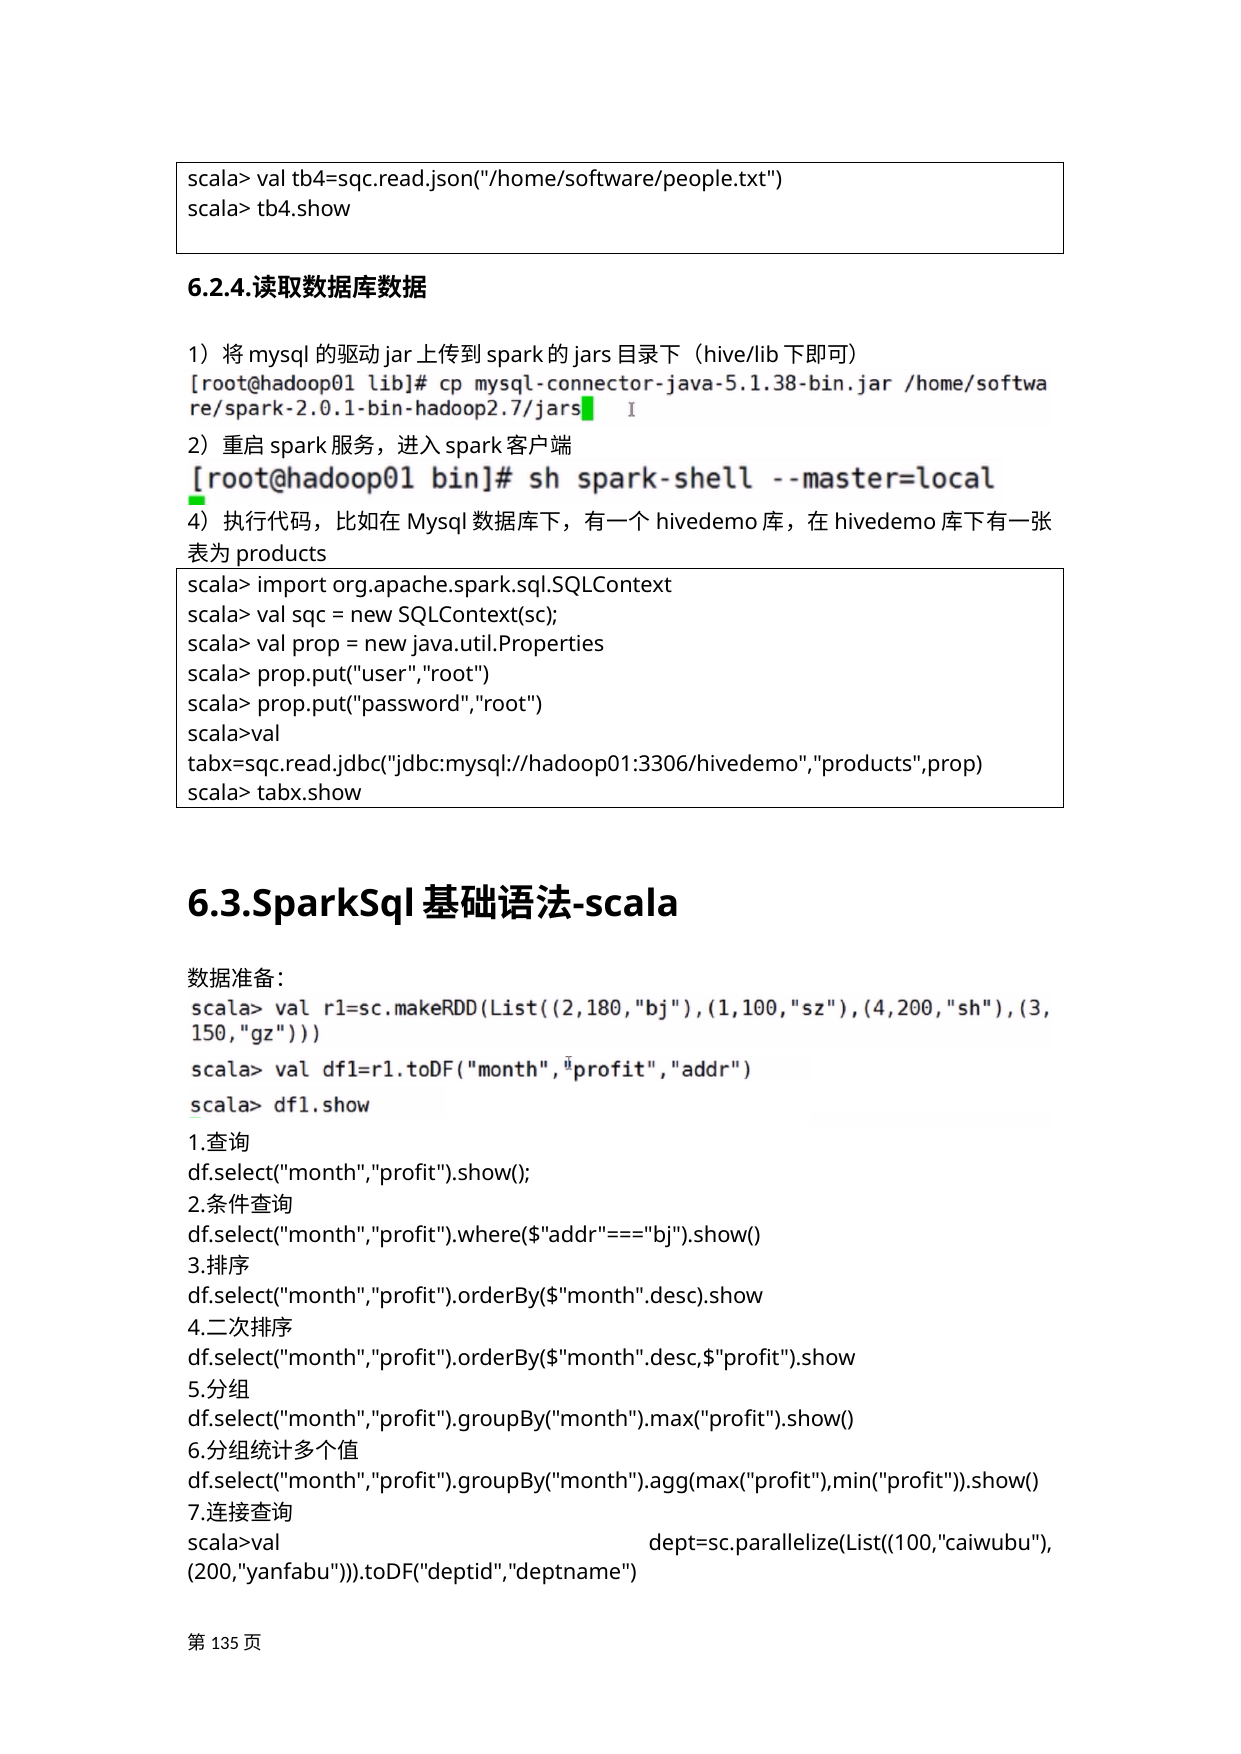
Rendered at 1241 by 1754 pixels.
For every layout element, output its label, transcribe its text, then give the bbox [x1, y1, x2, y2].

picture [187, 459, 1004, 505]
text 5.分组 [187, 1372, 1053, 1403]
subtitle 6.3.SparkSql基础语法-scala [187, 867, 1053, 932]
text df.select("month","profit").groupBy("month").max("profit").show() [187, 1403, 1053, 1433]
text df.select("month","profit").groupBy("month").agg(max("profit"),min("profit")).show() [187, 1465, 1053, 1495]
text df.select("month","profit").where($"addr"==="bj").show() [187, 1219, 1053, 1248]
text 4.二次排序 [187, 1310, 1053, 1342]
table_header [177, 163, 1063, 252]
text df.select("month","profit").orderBy($"month".desc).show [187, 1280, 1053, 1310]
picture [187, 993, 1052, 1126]
text 1.查询 [187, 1125, 1053, 1157]
text 1）将mysql 的驱动jar上传到spark的jars目录下（hive/lib下即可） [187, 337, 1053, 369]
text 2）重启spark服务，进入spark客户端 [187, 428, 1053, 459]
table_header scala> import org.apache.spark.sql.SQLContext scala> val sqc = new SQLContext(sc); scala> val prop = new java.util.Properties scala> prop.put("user","root") scala> prop.put("password","root") scala>val tabx=sqc.read.jdbc("jdbc:mysql://hadoop01:3306/hivedemo","products",prop) scala> tabx.show [177, 569, 1063, 807]
subtitle 6.2.4.读取数据库数据 [187, 254, 1053, 318]
text 3.排序 [187, 1248, 1053, 1280]
text 数据准备： [187, 961, 1053, 993]
text 4）执行代码，比如在Mysql数据库下，有一个hivedemo库，在hivedemo库下有一张表为products [187, 504, 1053, 568]
text 6.分组统计多个值 [187, 1433, 1053, 1465]
text scala>val dept=sc.parallelize(List((100,"caiwubu"),(200,"yanfabu"))).toDF("deptid","deptname") [187, 1527, 1053, 1586]
text df.select("month","profit").show(); [187, 1157, 1053, 1187]
text 2.条件查询 [187, 1187, 1053, 1219]
picture [187, 369, 1052, 428]
text df.select("month","profit").orderBy($"month".desc,$"profit").show [187, 1342, 1053, 1372]
text 7.连接查询 [187, 1495, 1053, 1527]
